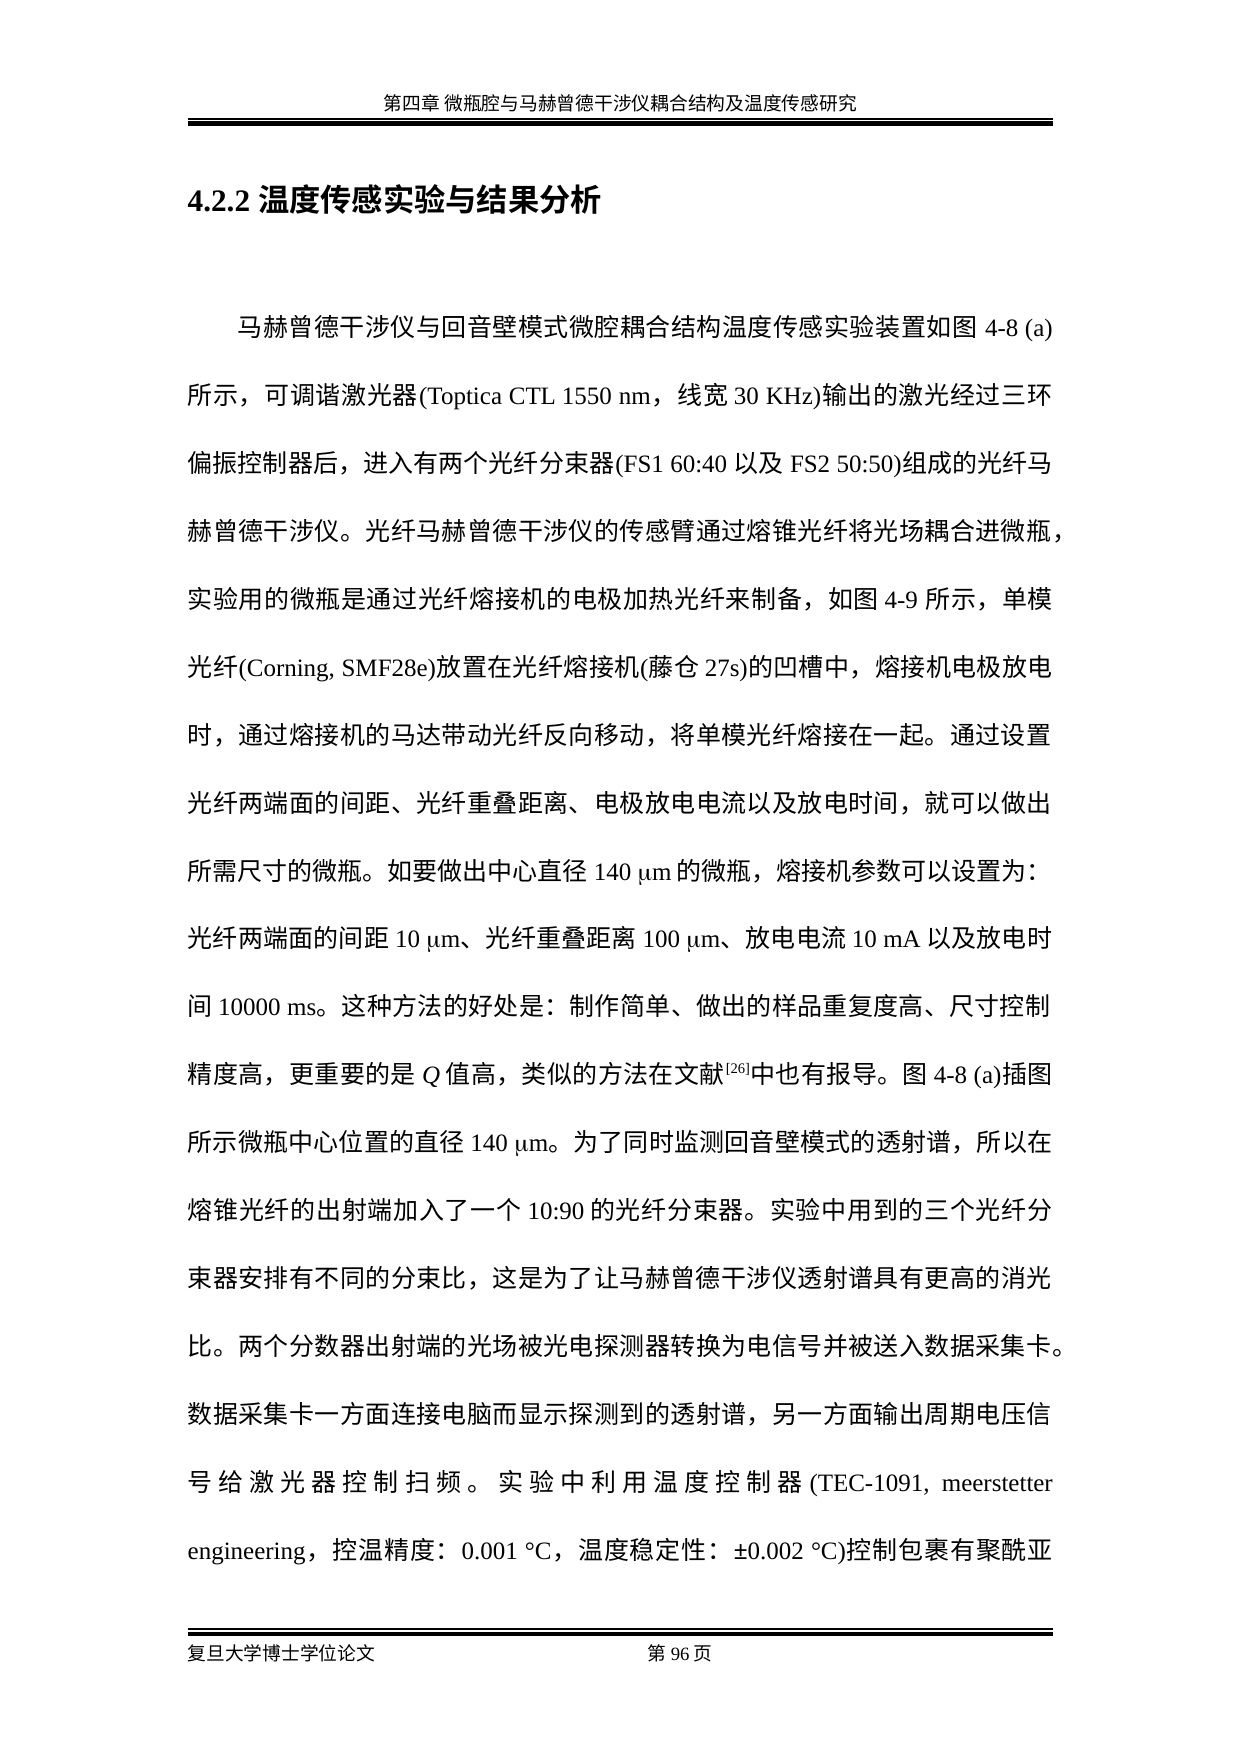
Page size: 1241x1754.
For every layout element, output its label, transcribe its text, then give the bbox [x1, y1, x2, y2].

subtitle 4.2.2 温度传感实验与结果分析 [187, 164, 1053, 232]
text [187, 292, 1053, 1582]
